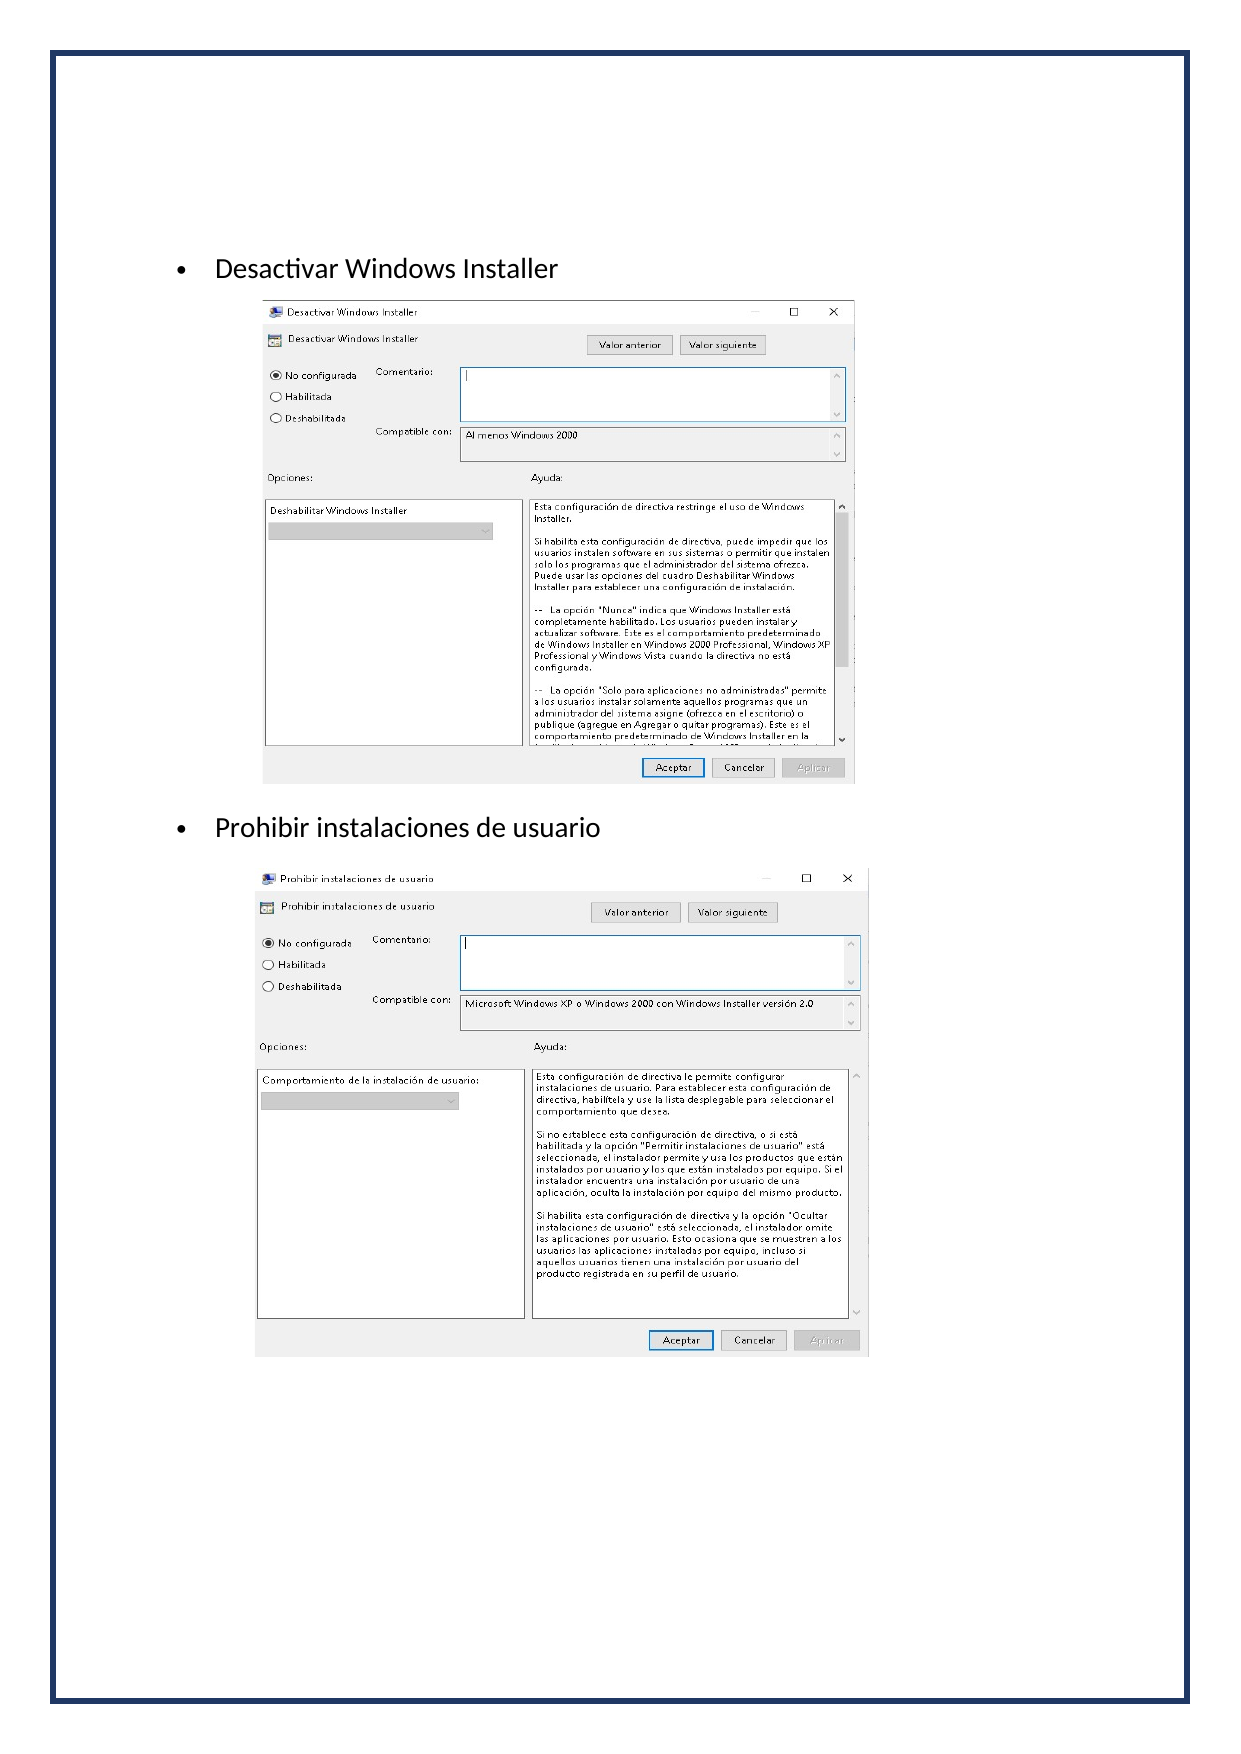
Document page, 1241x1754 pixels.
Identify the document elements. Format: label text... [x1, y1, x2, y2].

list Prohibir instalaciones de usuario [177, 809, 1138, 845]
picture [262, 299, 855, 784]
list Desactivar Windows Installer [177, 250, 1102, 286]
picture [254, 868, 869, 1357]
